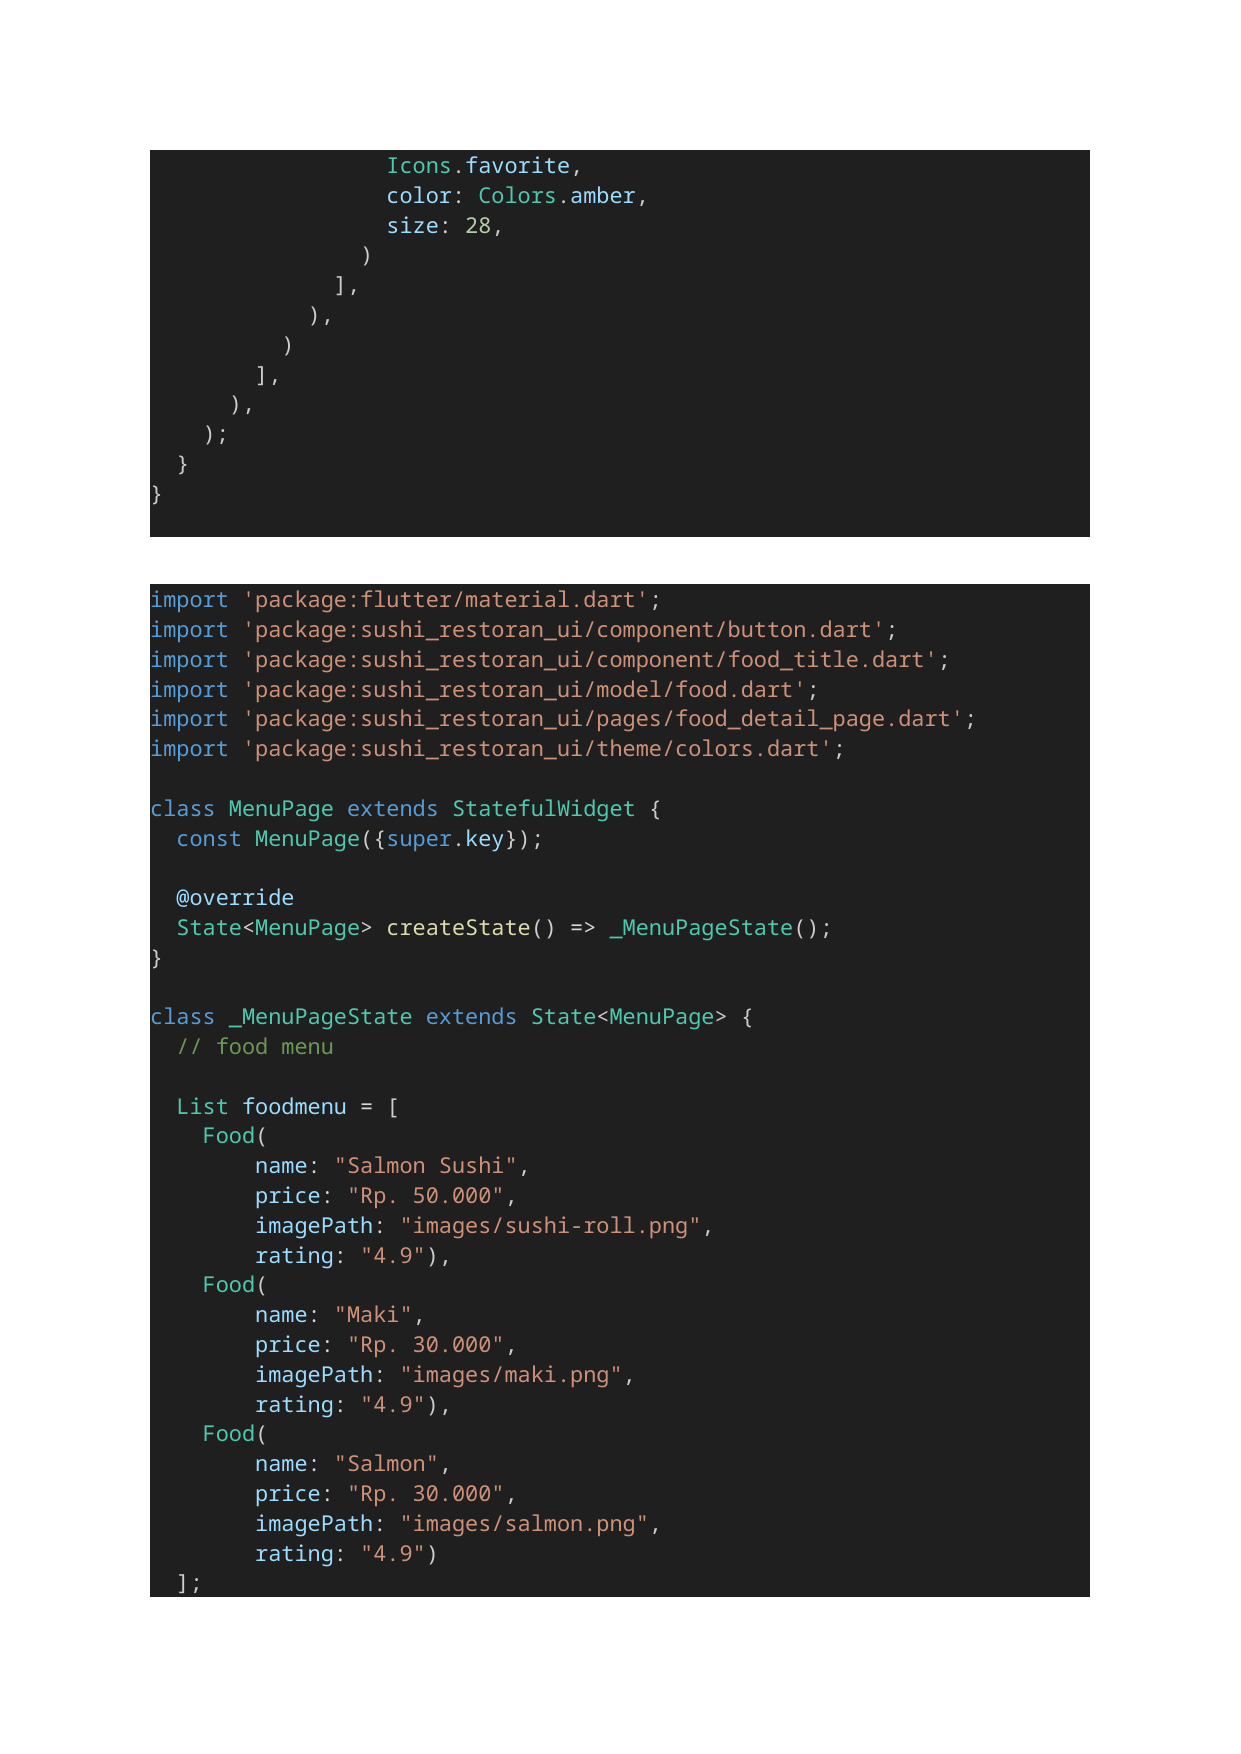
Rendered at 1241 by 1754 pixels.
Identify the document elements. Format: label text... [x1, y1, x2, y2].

text } [150, 448, 1090, 478]
text name: "Salmon Sushi", [150, 1150, 1090, 1180]
text rating: "4.9"), [150, 1239, 1090, 1269]
text ) [150, 239, 1090, 269]
text size: 28, [150, 209, 1090, 239]
text ) [150, 329, 1090, 358]
text imagePath: "images/sushi-roll.png", [150, 1210, 1090, 1239]
text price: "Rp. 50.000", [150, 1180, 1090, 1210]
text class MenuPage extends StatefulWidget { [150, 793, 1090, 822]
text name: "Salmon", [150, 1448, 1090, 1478]
text import 'package:sushi_restoran_ui/pages/food_detail_page.dart'; [150, 703, 1090, 733]
text @override [150, 882, 1090, 912]
text name: "Maki", [150, 1299, 1090, 1329]
text import 'package:sushi_restoran_ui/component/food_title.dart'; [150, 644, 1090, 673]
text price: "Rp. 30.000", [150, 1329, 1090, 1359]
text } [150, 942, 1090, 971]
text import 'package:sushi_restoran_ui/model/food.dart'; [150, 673, 1090, 703]
text import 'package:flutter/material.dart'; [150, 584, 1090, 614]
text const MenuPage({super.key}); [150, 822, 1090, 852]
text class _MenuPageState extends State<MenuPage> { [150, 1001, 1090, 1031]
text import 'package:sushi_restoran_ui/component/button.dart'; [150, 614, 1090, 644]
text ], [150, 358, 1090, 388]
text ], [150, 269, 1090, 299]
text State<MenuPage> createState() => _MenuPageState(); [150, 912, 1090, 942]
text price: "Rp. 30.000", [150, 1478, 1090, 1508]
text Icons.favorite, [150, 150, 1090, 180]
text import 'package:sushi_restoran_ui/theme/colors.dart'; [150, 733, 1090, 763]
text Food( [150, 1269, 1090, 1299]
text imagePath: "images/salmon.png", [150, 1508, 1090, 1537]
text ); [150, 418, 1090, 448]
text ), [150, 299, 1090, 329]
text List foodmenu = [ [150, 1091, 1090, 1120]
text } [150, 478, 1090, 507]
text rating: "4.9"), [150, 1388, 1090, 1418]
text color: Colors.amber, [150, 180, 1090, 209]
text rating: "4.9") [150, 1537, 1090, 1567]
text ]; [150, 1567, 1090, 1597]
text Food( [150, 1418, 1090, 1448]
text // food menu [150, 1031, 1090, 1061]
text imagePath: "images/maki.png", [150, 1359, 1090, 1388]
text Food( [150, 1120, 1090, 1150]
text ), [150, 388, 1090, 418]
